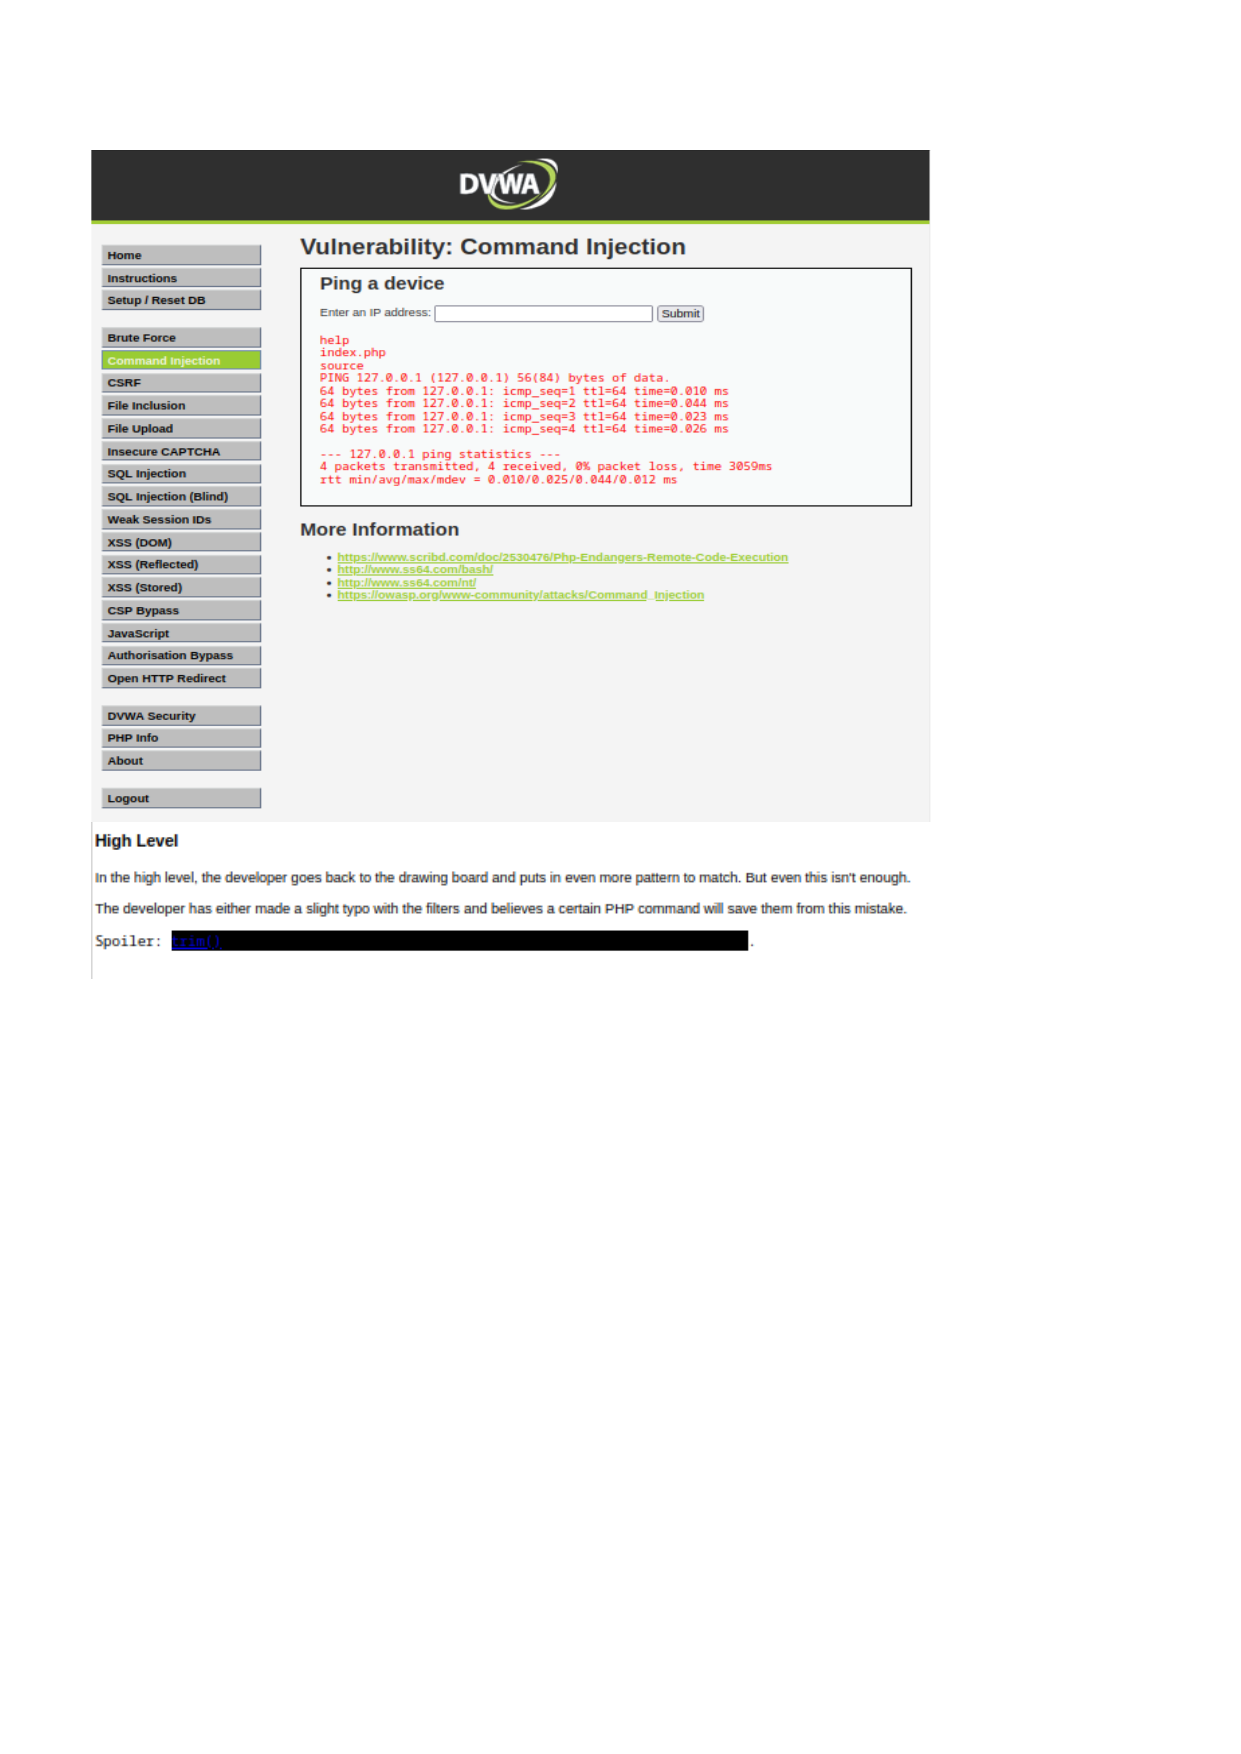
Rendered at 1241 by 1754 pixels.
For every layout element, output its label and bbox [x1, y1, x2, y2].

picture [91, 150, 1032, 979]
